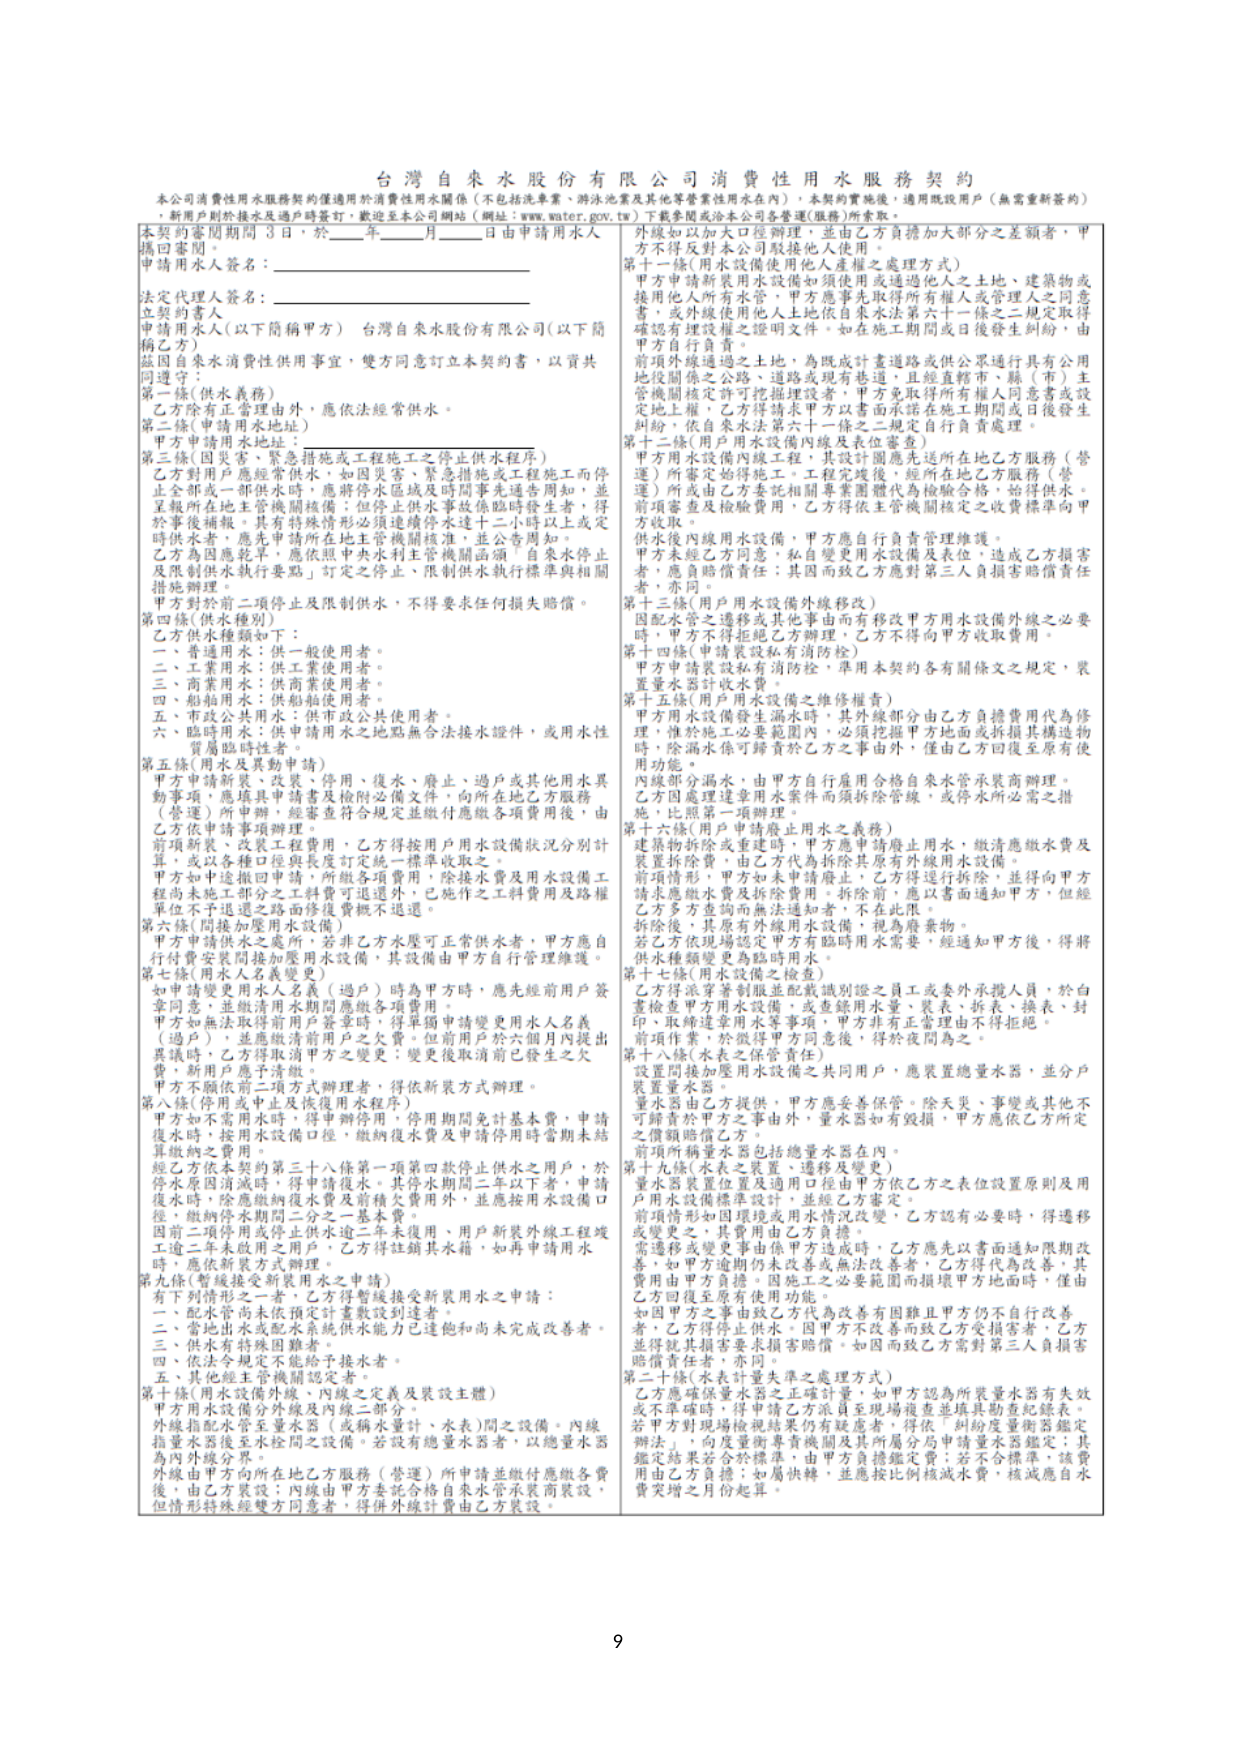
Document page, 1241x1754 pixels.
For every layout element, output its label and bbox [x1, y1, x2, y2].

picture [118, 126, 1120, 1543]
